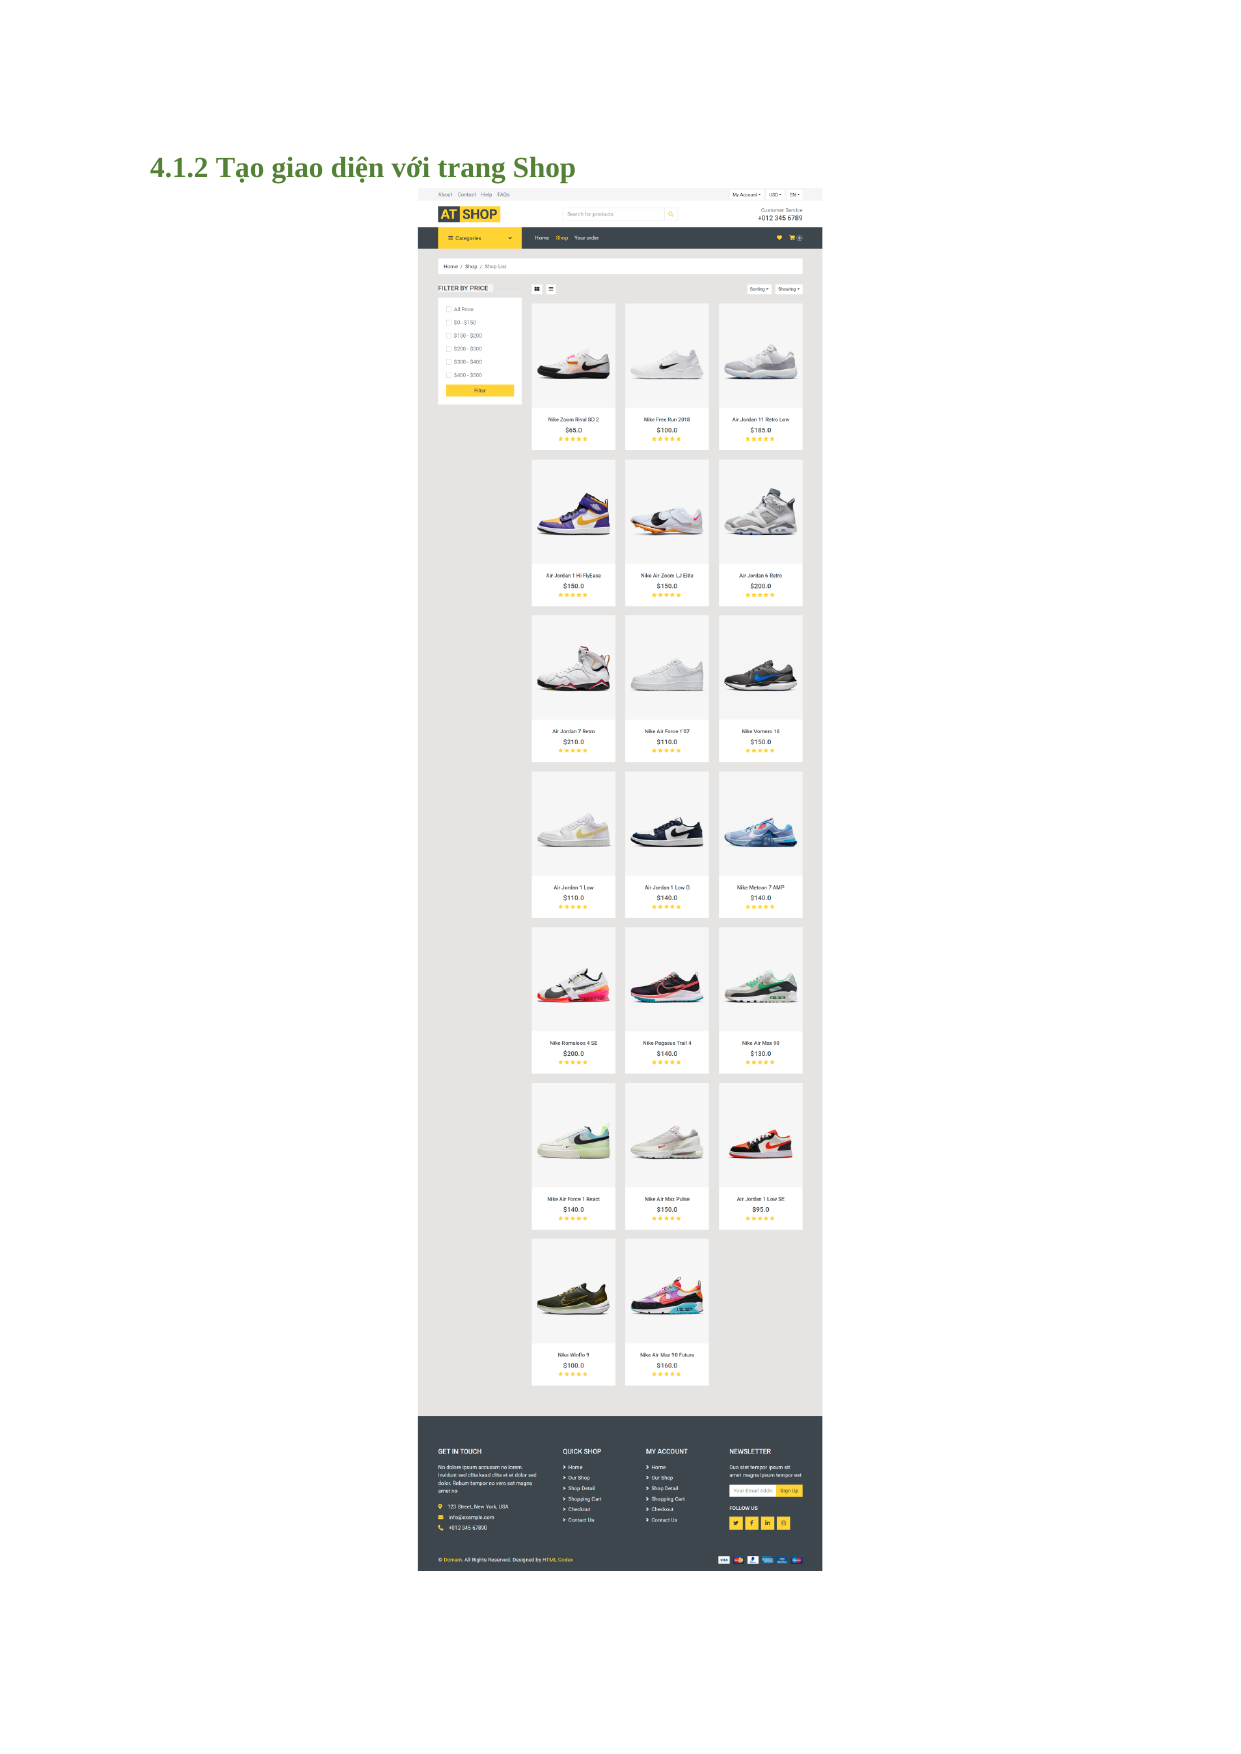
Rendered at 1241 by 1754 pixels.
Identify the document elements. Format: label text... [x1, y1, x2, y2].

picture [417, 188, 823, 1571]
subtitle Tạo giao diện với trang Shop [150, 150, 1090, 183]
